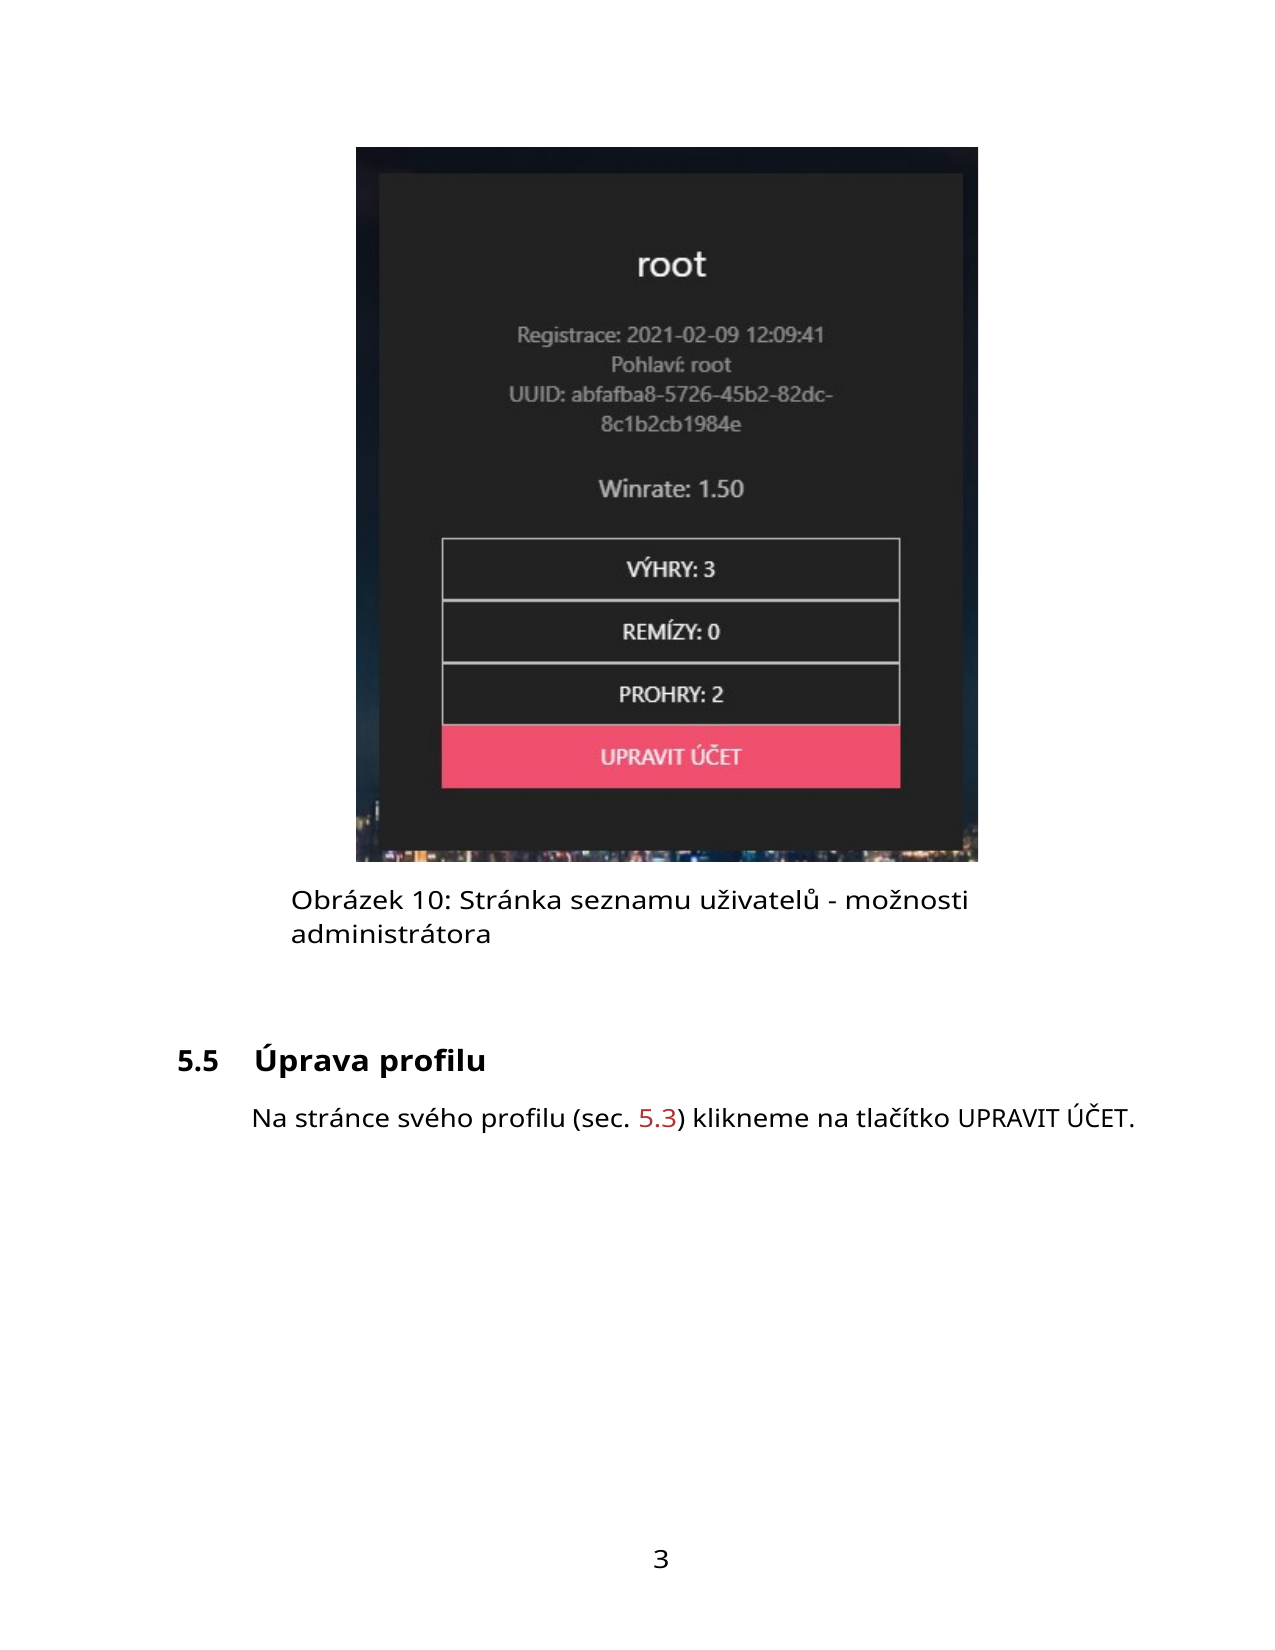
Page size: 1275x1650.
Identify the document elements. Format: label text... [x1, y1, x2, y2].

text Obrázek 10: Stránka seznamu uživatelů - možnosti administrátora [291, 882, 1173, 950]
text Na stránce svého profilu (sec. 5.3) klikneme na tlačítko UPRAVIT ÚČET. [251, 1101, 1173, 1134]
picture [356, 147, 979, 862]
subtitle Úprava profilu [177, 1041, 1173, 1080]
